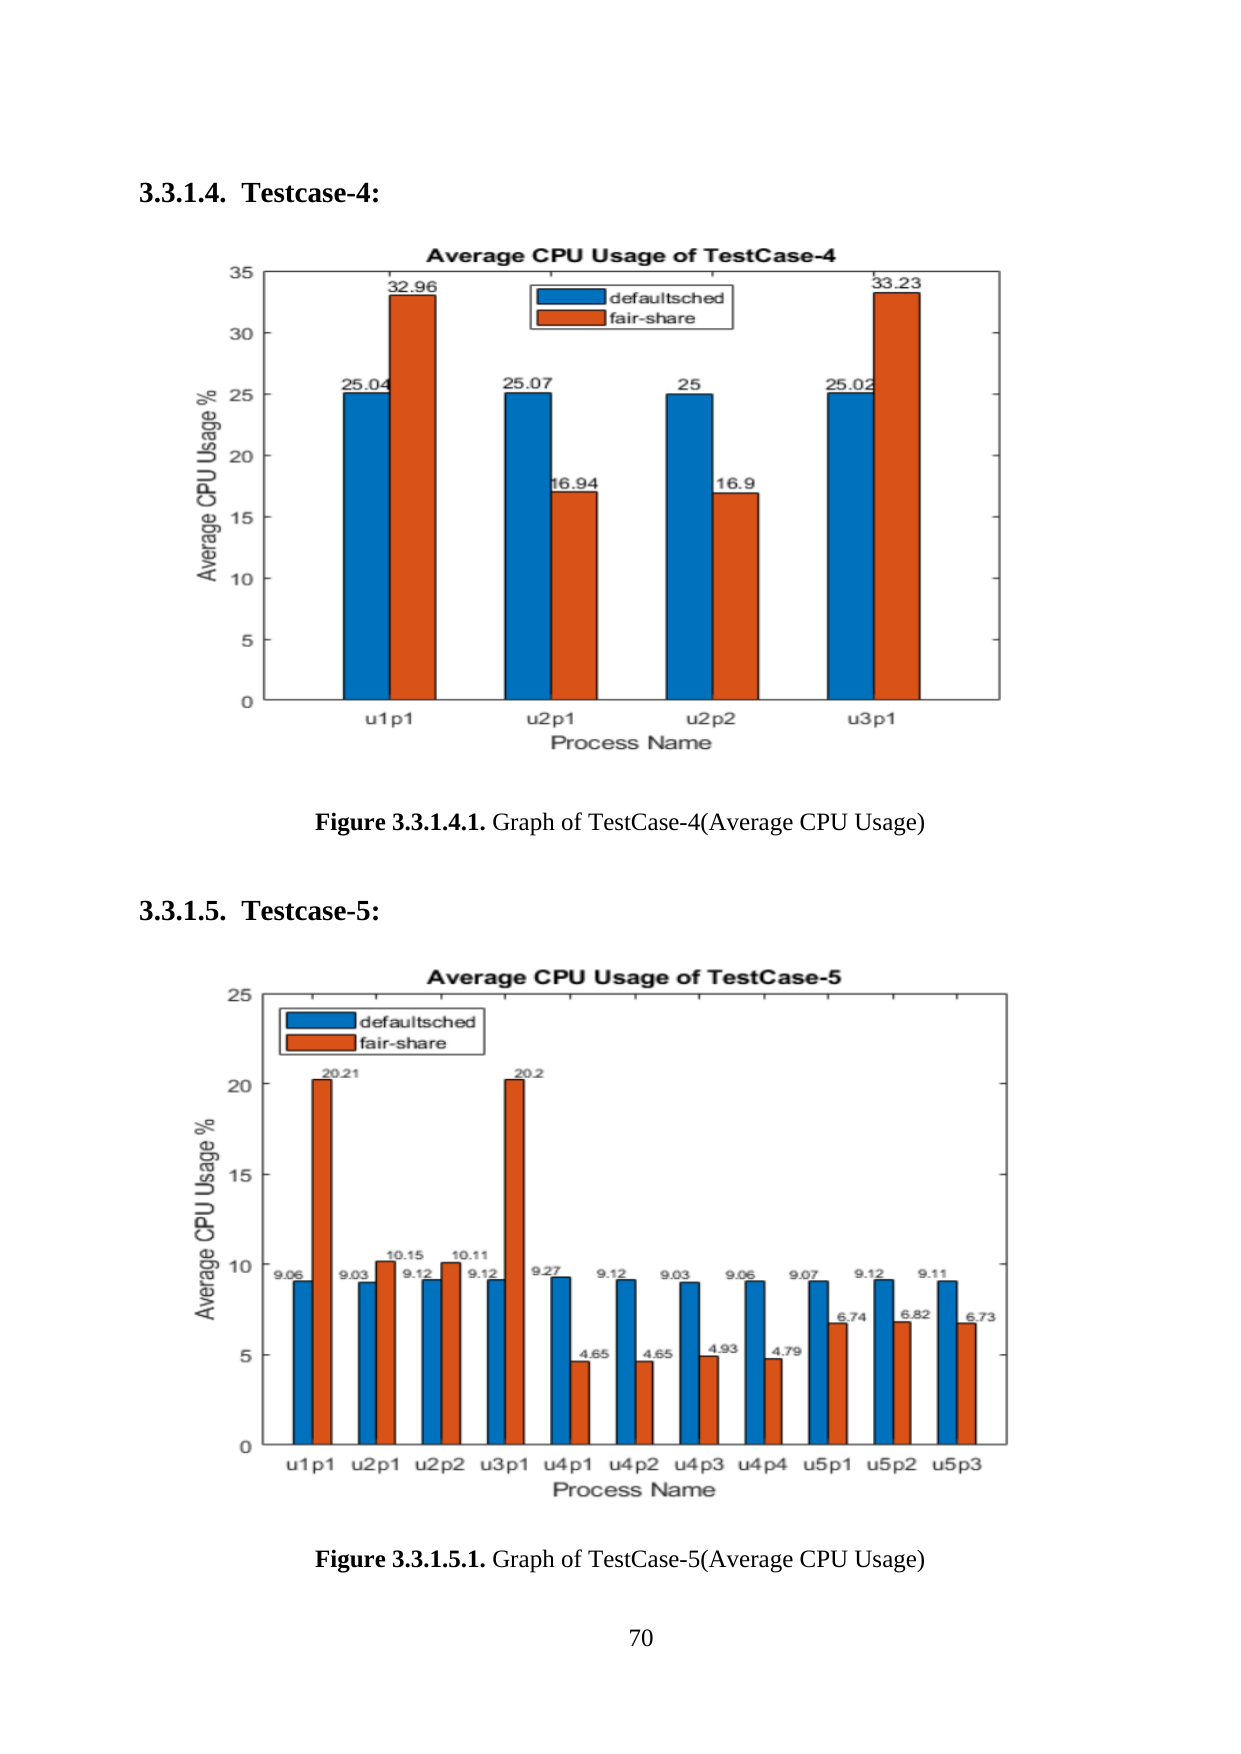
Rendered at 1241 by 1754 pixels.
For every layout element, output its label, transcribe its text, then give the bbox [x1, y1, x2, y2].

text Figure 3.3.1.4.1. Graph of TestCase-4(Average CPU Usage) [139, 807, 1101, 835]
picture [138, 943, 1103, 1530]
text 3.3.1.5. Testcase-5: [139, 893, 1101, 926]
text 3.3.1.4. Testcase-4: [139, 176, 1101, 209]
text Figure 3.3.1.5.1. Graph of TestCase-5(Average CPU Usage) [139, 1544, 1101, 1572]
picture [138, 226, 1111, 793]
